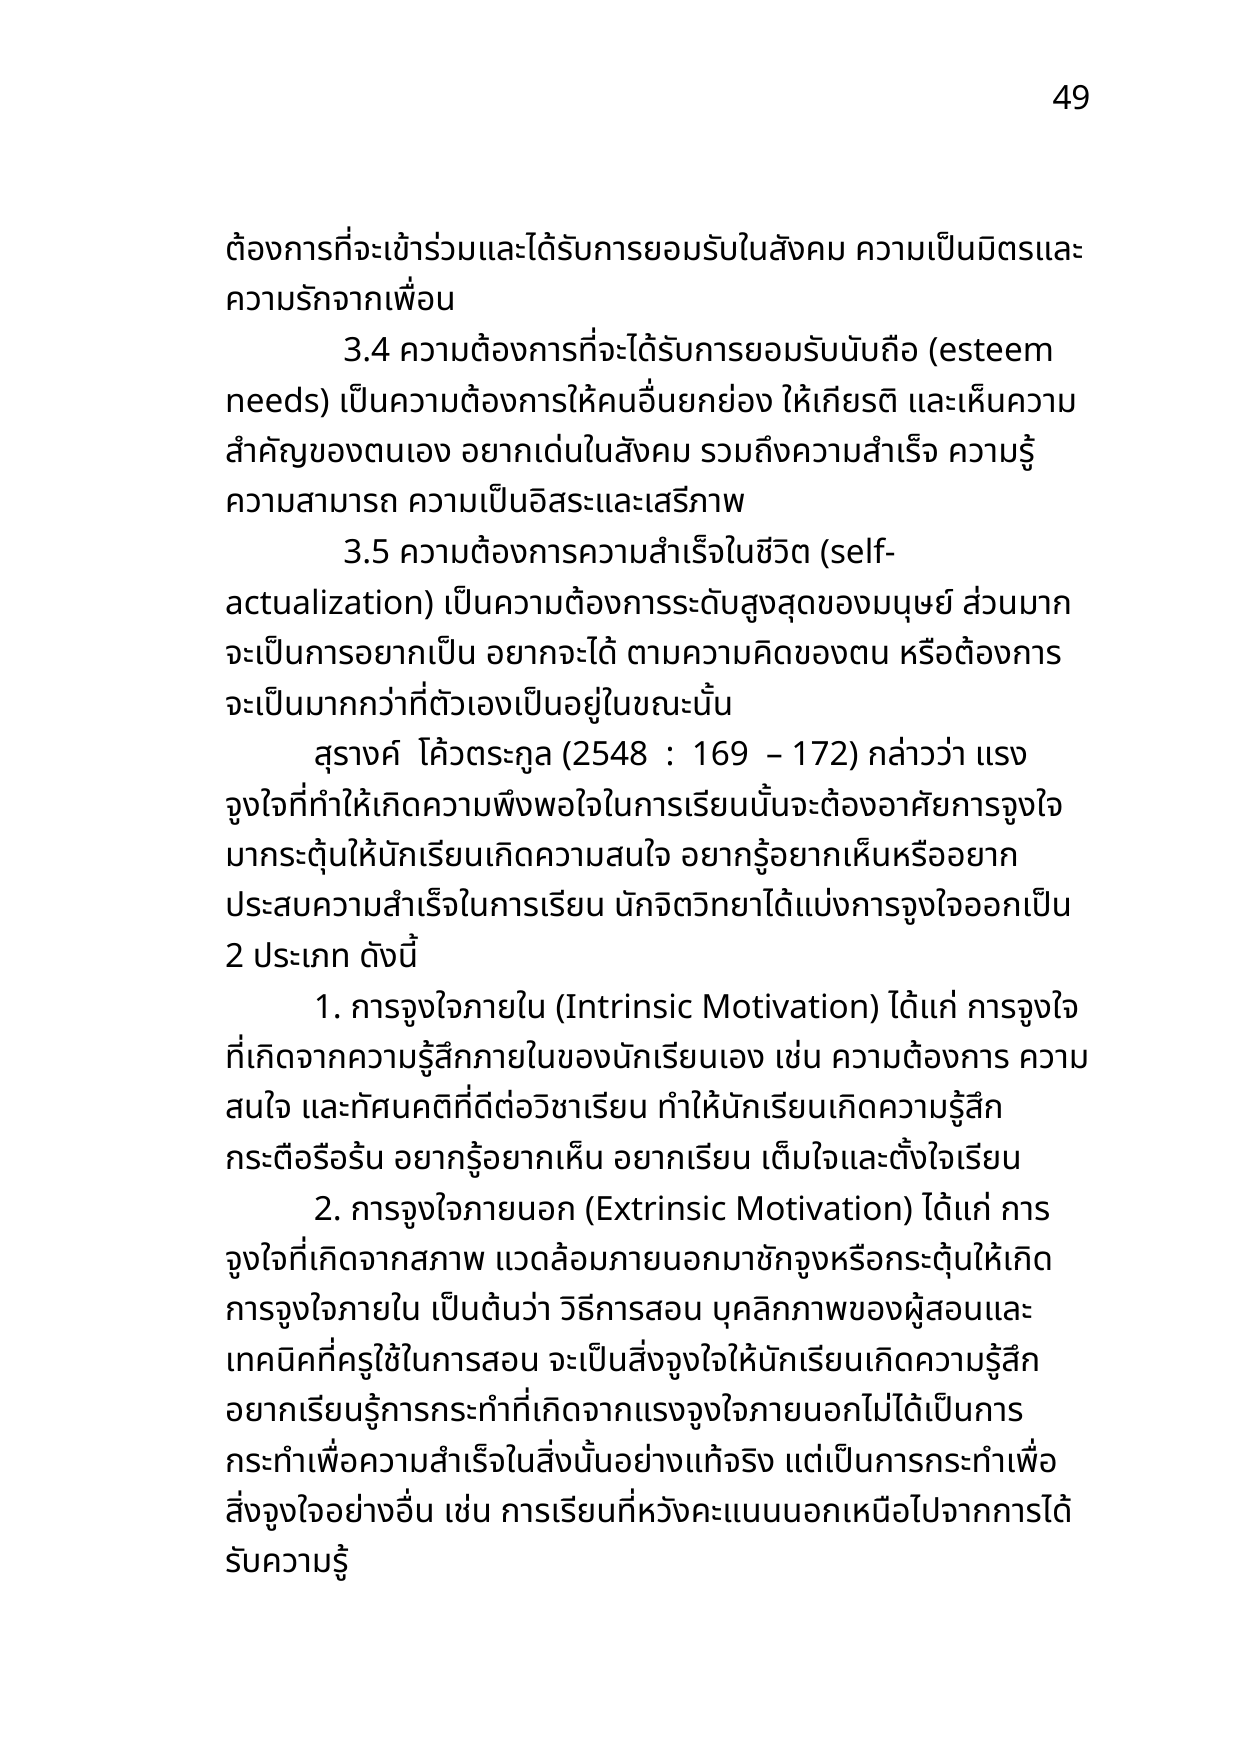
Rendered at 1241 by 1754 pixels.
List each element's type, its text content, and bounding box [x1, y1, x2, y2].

text 3.4 ความต้องการที่จะได้รับการยอมรับนับถือ (esteem needs) เป็นความต้องการให้คนอื่นยกย่อง ให้เกียรติ และเห็นความสำคัญของตนเอง อยากเด่นในสังคม รวมถึงความสำเร็จ ความรู้ ความสามารถ ความเป็นอิสระและเสรีภาพ [225, 326, 1090, 528]
text สุรางค์ โค้วตระกูล (2548 : 169 – 172) กล่าวว่า แรงจูงใจที่ทำให้เกิดความพึงพอใจในการเรียนนั้นจะต้องอาศัยการจูงใจมากระตุ้นให้นักเรียนเกิดความสนใจ อยากรู้อยากเห็นหรืออยากประสบความสำเร็จในการเรียน นักจิตวิทยาได้แบ่งการจูงใจออกเป็น 2 ประเภท ดังนี้ 1. การจูงใจภายใน (Intrinsic Motivation) ได้แก่ การจูงใจที่เกิดจากความรู้สึกภายในของนักเรียนเอง เช่น ความต้องการ ความสนใจ และทัศนคติที่ดีต่อวิชาเรียน ทำให้นักเรียนเกิดความรู้สึกกระตือรือร้น อยากรู้อยากเห็น อยากเรียน เต็มใจและตั้งใจเรียน [225, 730, 1090, 1184]
text 3.5 ความต้องการความสำเร็จในชีวิต (self-actualization) เป็นความต้องการระดับสูงสุดของมนุษย์ ส่วนมากจะเป็นการอยากเป็น อยากจะได้ ตามความคิดของตน หรือต้องการจะเป็นมากกว่าที่ตัวเองเป็นอยู่ในขณะนั้น [225, 528, 1090, 730]
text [225, 225, 1090, 326]
text 2. การจูงใจภายนอก (Extrinsic Motivation) ได้แก่ การจูงใจที่เกิดจากสภาพ แวดล้อมภายนอกมาชักจูงหรือกระตุ้นให้เกิดการจูงใจภายใน เป็นต้นว่า วิธีการสอน บุคลิกภาพของผู้สอนและเทคนิคที่ครูใช้ในการสอน จะเป็นสิ่งจูงใจให้นักเรียนเกิดความรู้สึกอยากเรียนรู้การกระทำที่เกิดจากแรงจูงใจภายนอกไม่ได้เป็นการกระทำเพื่อความสำเร็จในสิ่งนั้นอย่างแท้จริง แต่เป็นการกระทำเพื่อสิ่งจูงใจอย่างอื่น เช่น การเรียนที่หวังคะแนนนอกเหนือไปจากการได้รับความรู้ [225, 1184, 1090, 1588]
